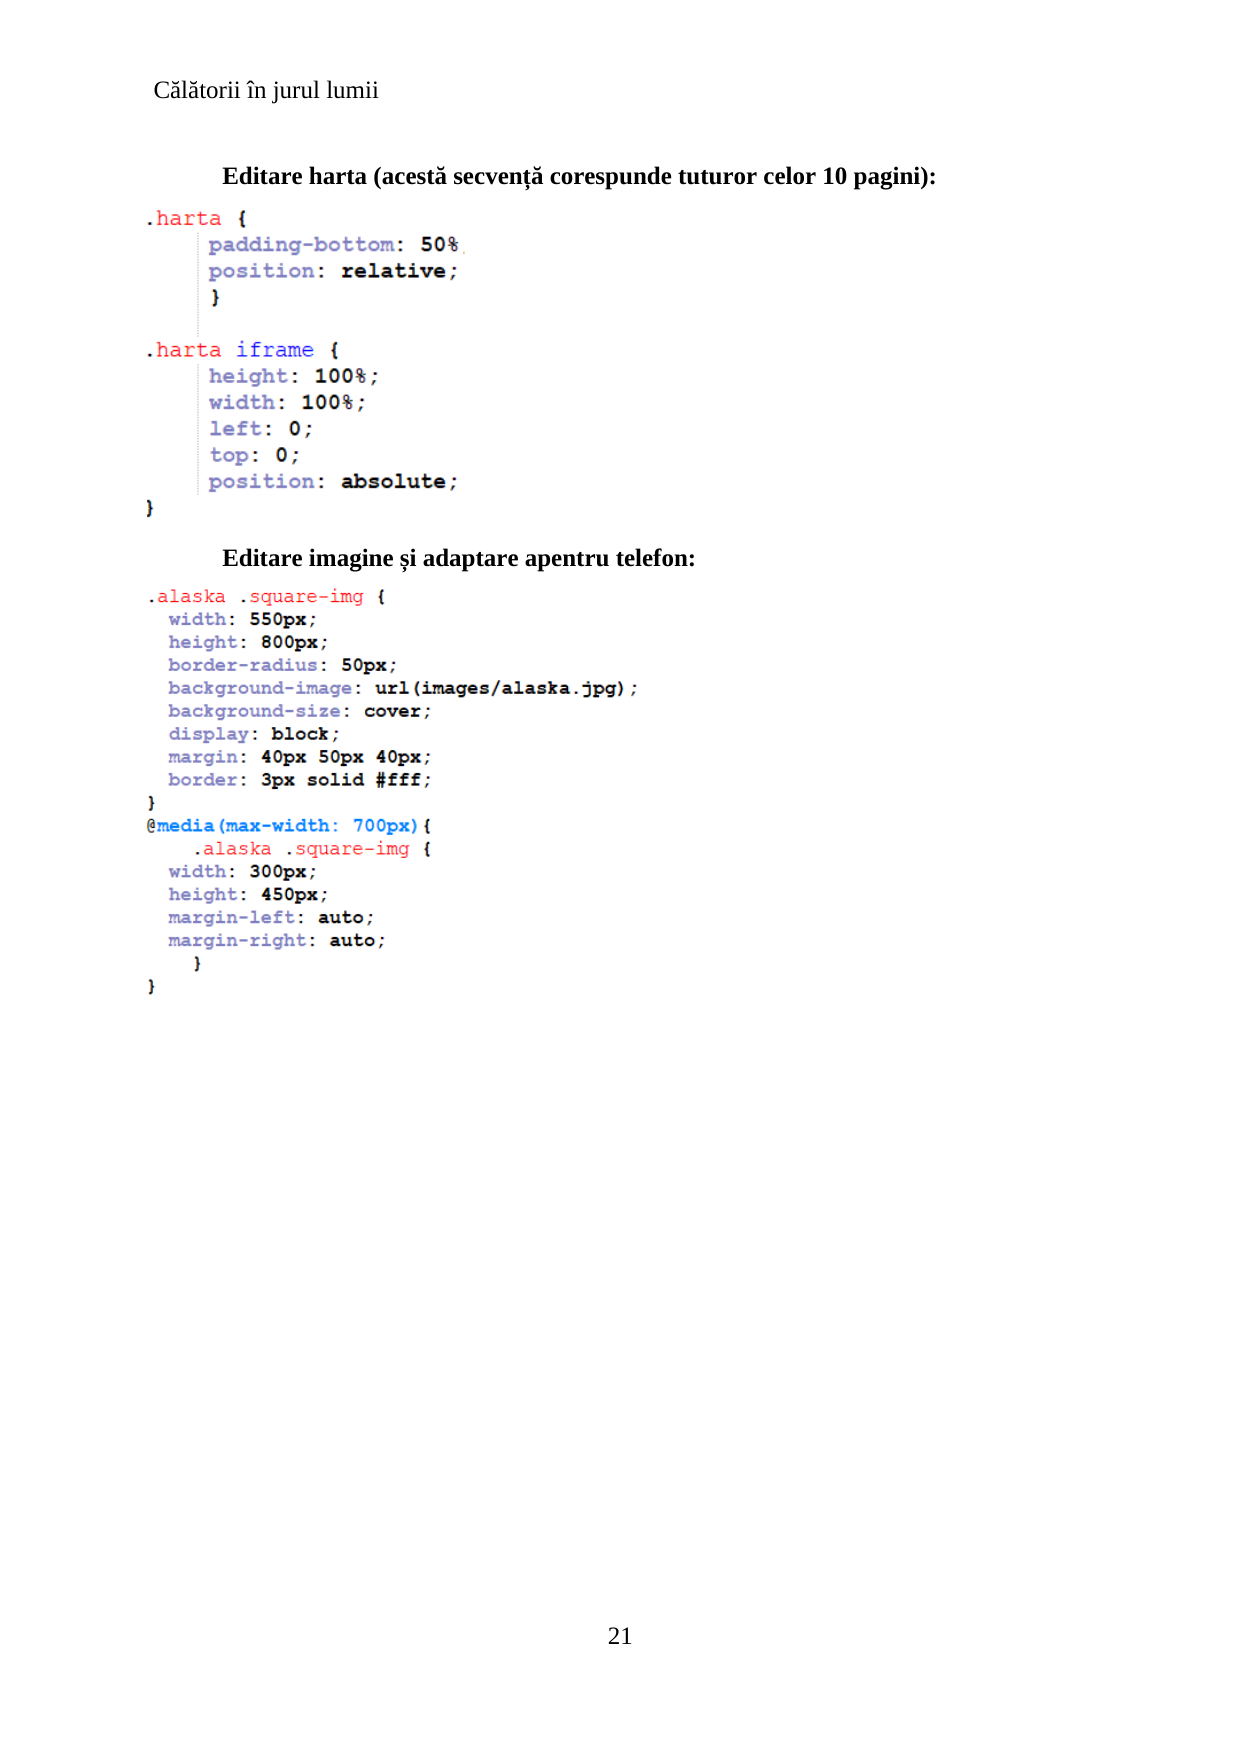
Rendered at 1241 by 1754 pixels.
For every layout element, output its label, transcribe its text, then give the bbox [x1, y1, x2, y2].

picture [147, 586, 645, 1015]
picture [147, 204, 465, 529]
text Editare imagine și adaptare apentru telefon: [147, 543, 1093, 572]
text Editare harta (acestă secvență corespunde tuturor celor 10 pagini): [147, 161, 1093, 190]
